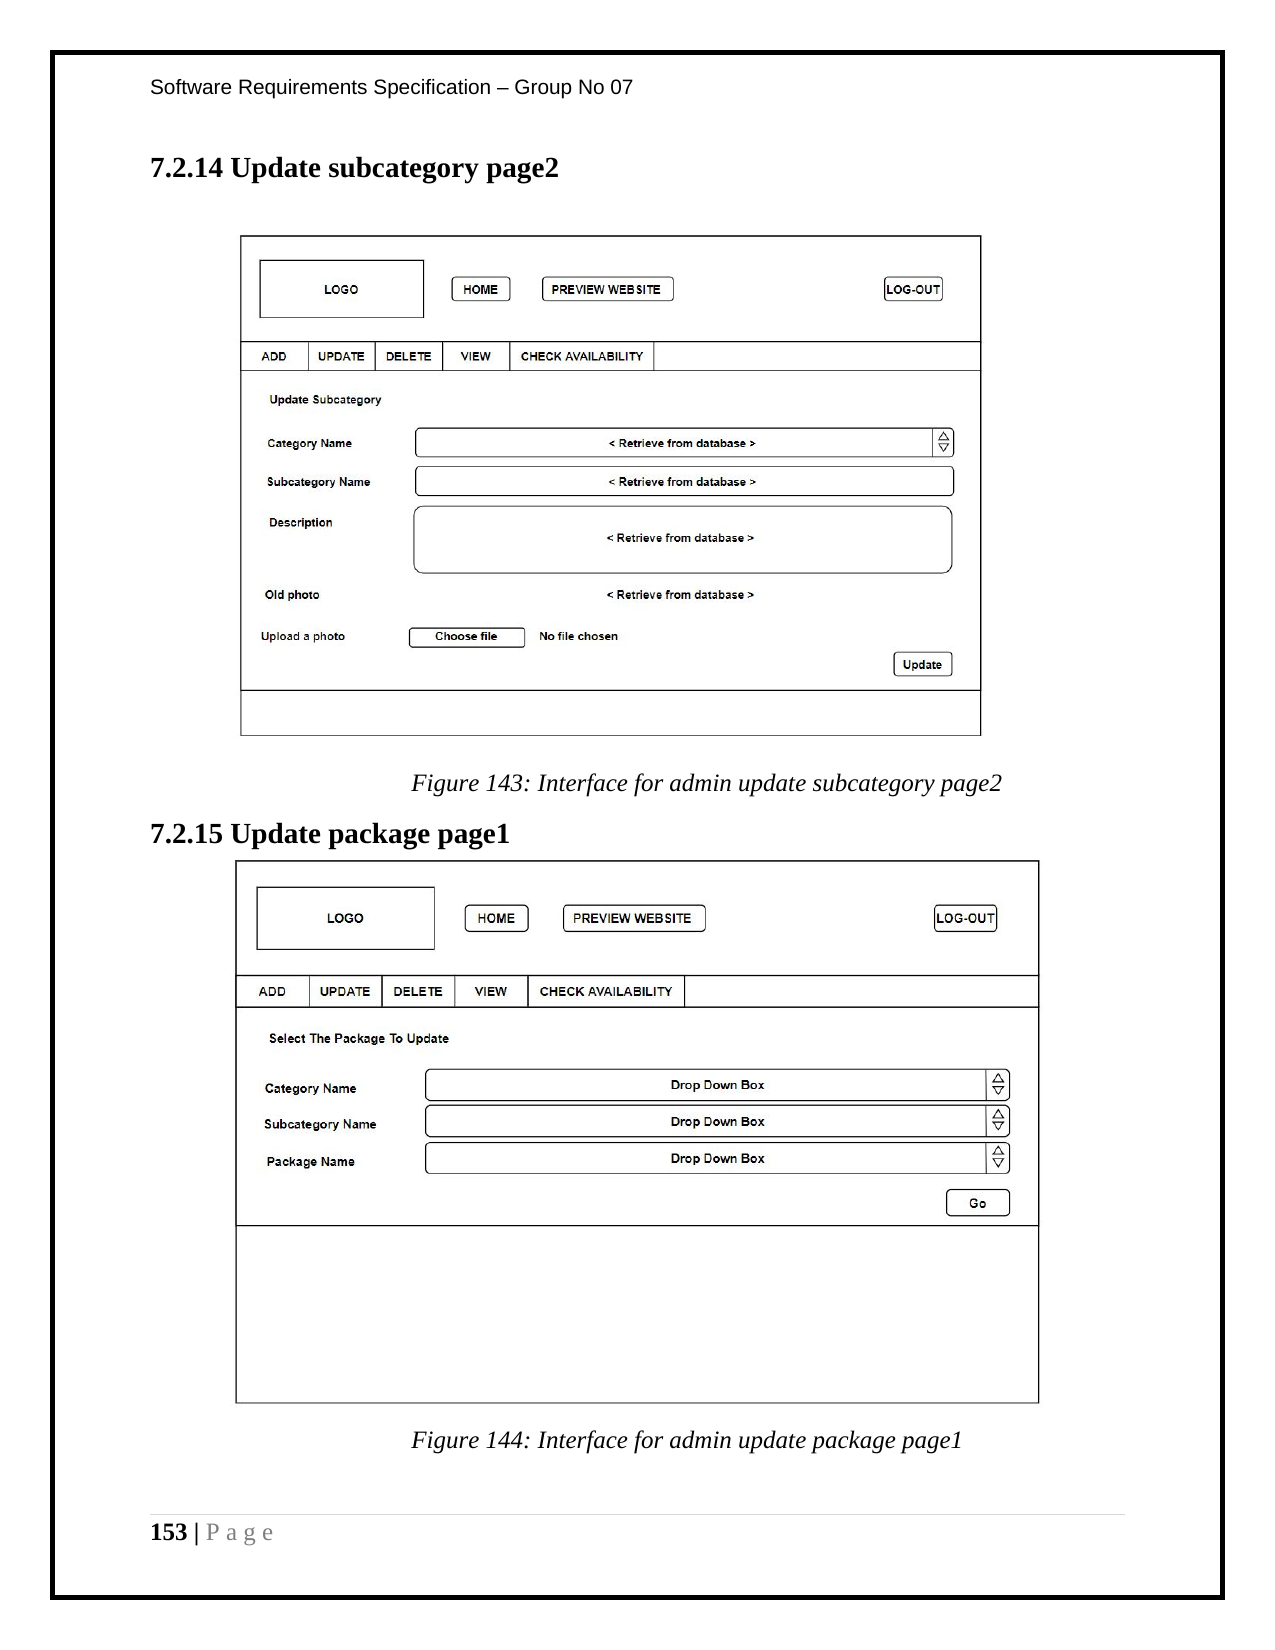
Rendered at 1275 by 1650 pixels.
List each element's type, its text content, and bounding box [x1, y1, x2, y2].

text Figure 144: Interface for admin update package page1 [150, 1425, 1125, 1454]
text Figure 143: Interface for admin update subcategory page2 [150, 768, 1125, 797]
picture [230, 853, 1045, 1409]
picture [235, 228, 985, 742]
subtitle 7.2.14 Update subcategory page2 [150, 150, 1125, 183]
subtitle 7.2.15 Update package page1 [150, 816, 1125, 850]
